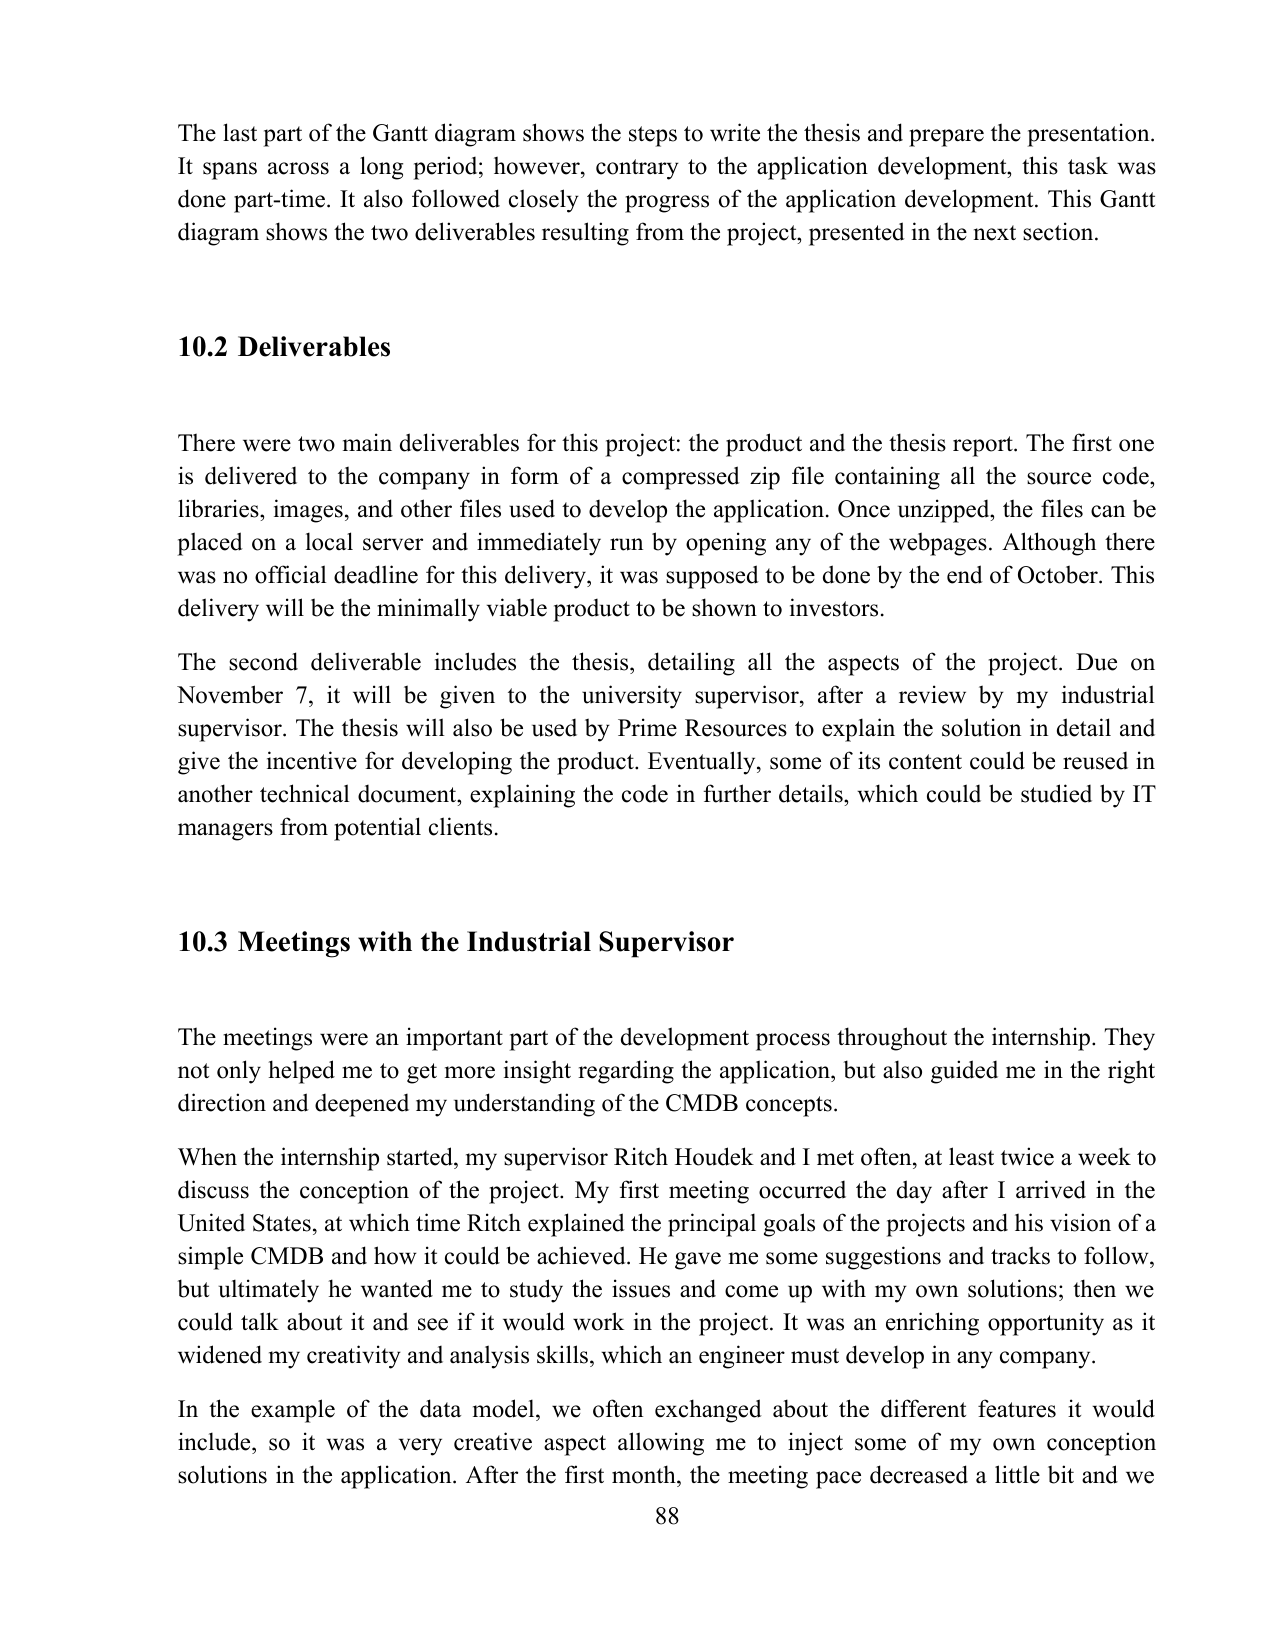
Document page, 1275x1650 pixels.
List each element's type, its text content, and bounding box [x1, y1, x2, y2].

text The second deliverable includes the thesis, detailing all the aspects of the project. Due on November 7, it will be given to the university supervisor, after a review by my industrial supervisor. The thesis will also be used by Prime Resources to explain the solution in detail and give the incentive for developing the product. Eventually, some of its content could be reused in another technical document, explaining the code in further details, which could be studied by IT managers from potential clients. [177, 647, 1157, 841]
subtitle Deliverables [177, 329, 1157, 363]
text There were two main deliverables for this project: the product and the thesis report. The first one is delivered to the company in form of a compressed zip file containing all the source code, libraries, images, and other files used to develop the application. Once unzipped, the files can be placed on a local server and immediately run by opening any of the webpages. Although there was no official deadline for this delivery, it was supposed to be done by the end of October. This delivery will be the minimally viable product to be shown to investors. [177, 428, 1157, 622]
subtitle Meetings with the Industrial Supervisor [177, 924, 1157, 957]
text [177, 1394, 1157, 1489]
text The last part of the Gantt diagram shows the steps to write the thesis and prepare the presentation. It spans across a long period; however, contrary to the application development, this task was done part-time. It also followed closely the progress of the application development. This Gantt diagram shows the two deliverables resulting from the project, presented in the next section. [177, 118, 1157, 246]
text The meetings were an important part of the development process throughout the internship. They not only helped me to get more insight regarding the application, but also guided me in the right direction and deepened my understanding of the CMDB concepts. [177, 1022, 1157, 1117]
text When the internship started, my supervisor Ritch Houdek and I met often, at least twice a week to discuss the conception of the project. My first meeting occurred the day after I arrived in the United States, at which time Ritch explained the principal goals of the projects and his vision of a simple CMDB and how it could be achieved. He gave me some suggestions and tracks to follow, but ultimately he wanted me to study the issues and come up with my own solutions; then we could talk about it and see if it would work in the project. It was an enriching opportunity as it widened my creativity and analysis skills, which an engineer must develop in any company. [177, 1142, 1157, 1369]
